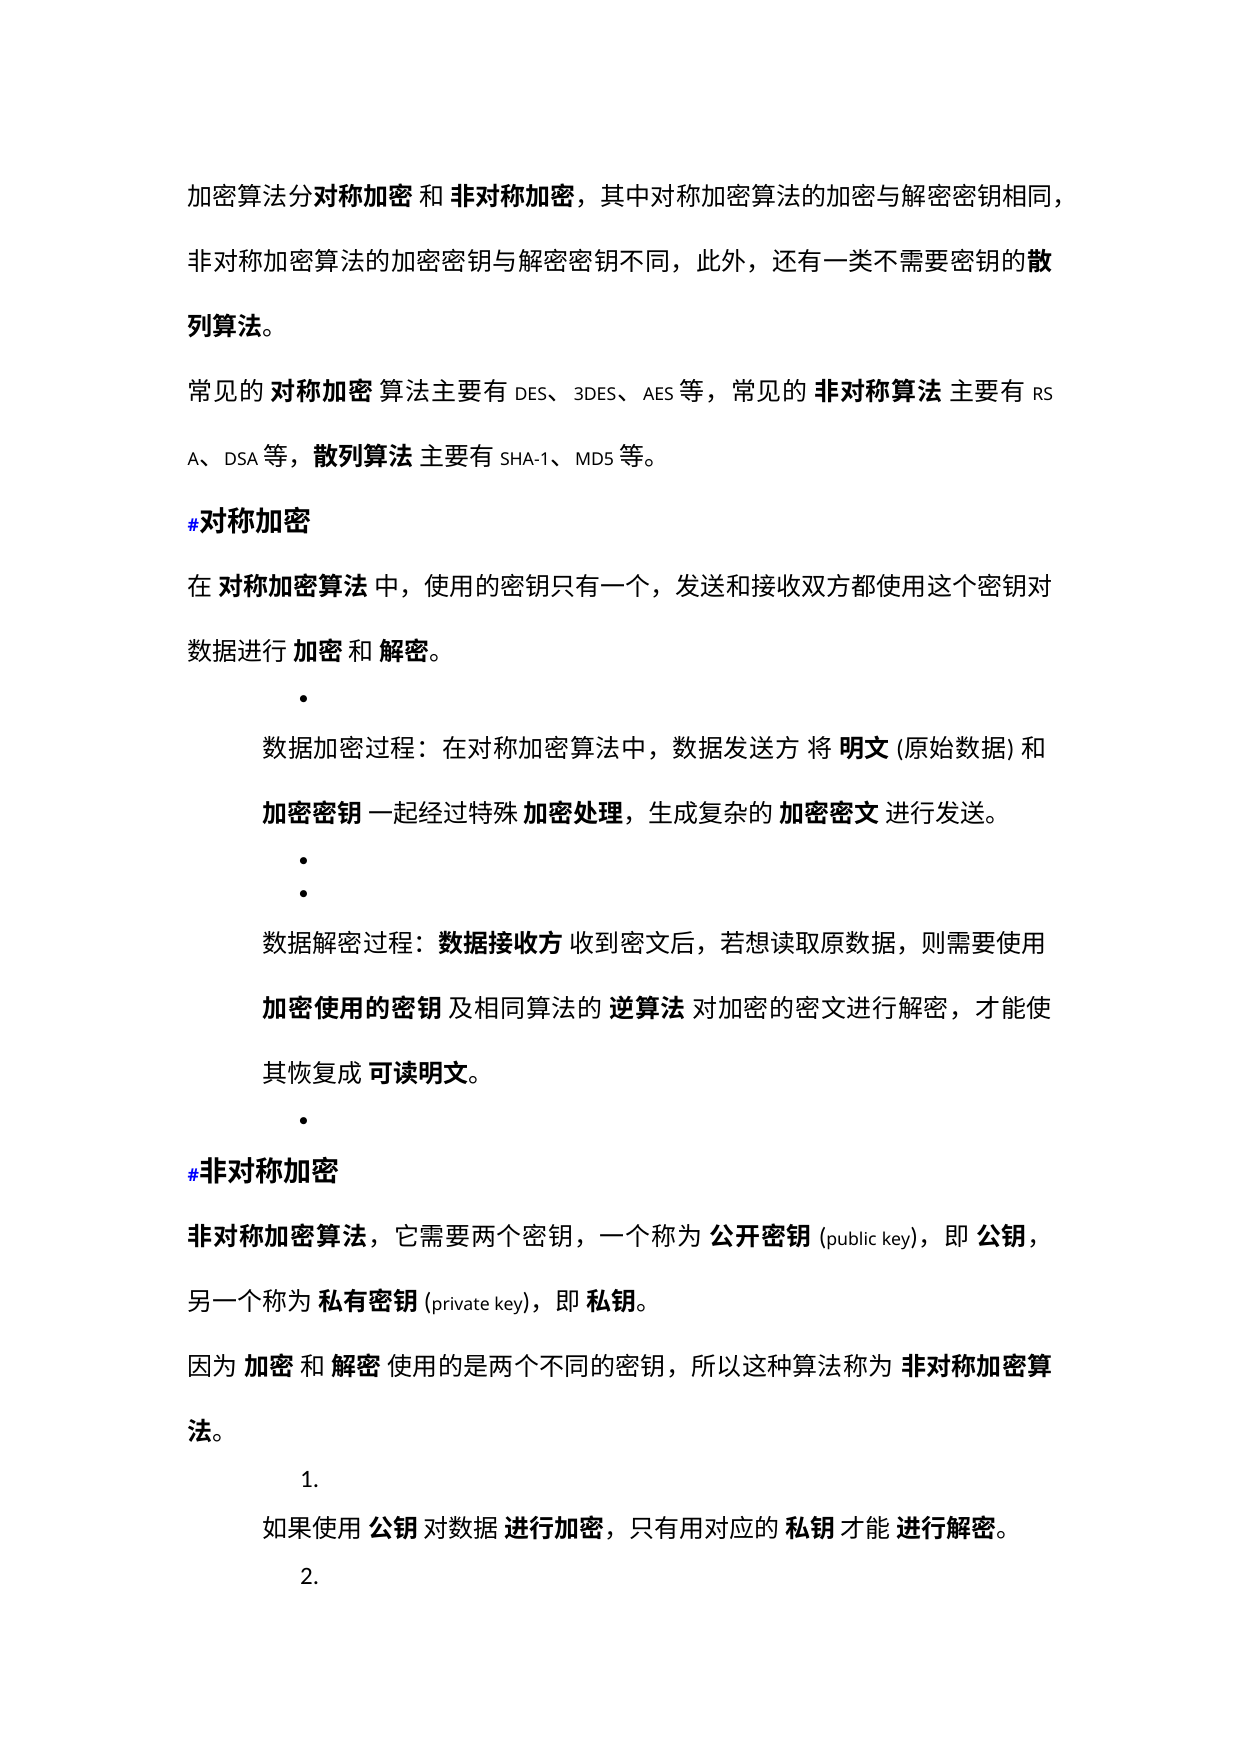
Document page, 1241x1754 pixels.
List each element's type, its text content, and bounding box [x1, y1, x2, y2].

text 常见的 对称加密 算法主要有 DES、3DES、AES 等，常见的 非对称算法 主要有 RSA、DSA 等，散列算法 主要有 SHA-1、MD5 等。 [187, 357, 1053, 487]
text 在 对称加密算法 中，使用的密钥只有一个，发送和接收双方都使用这个密钥对数据进行 加密 和 解密。 [187, 552, 1053, 682]
text 加密算法分对称加密 和 非对称加密，其中对称加密算法的加密与解密密钥相同，非对称加密算法的加密密钥与解密密钥不同，此外，还有一类不需要密钥的散列算法。 [187, 162, 1053, 357]
text 因为 加密 和 解密 使用的是两个不同的密钥，所以这种算法称为 非对称加密算法。 [187, 1332, 1053, 1462]
subtitle #对称加密 [187, 487, 1053, 552]
text 如果使用 公钥 对数据 进行加密，只有用对应的 私钥 才能 进行解密。 [262, 1494, 1053, 1559]
text 数据解密过程：数据接收方 收到密文后，若想读取原数据，则需要使用 加密使用的密钥 及相同算法的 逆算法 对加密的密文进行解密，才能使其恢复成 可读明文。 [262, 909, 1053, 1104]
text 非对称加密算法，它需要两个密钥，一个称为 公开密钥 (public key)，即 公钥，另一个称为 私有密钥 (private key)，即 私钥。 [187, 1202, 1053, 1332]
text 数据加密过程：在对称加密算法中，数据发送方 将 明文 (原始数据) 和 加密密钥 一起经过特殊 加密处理，生成复杂的 加密密文 进行发送。 [262, 714, 1053, 844]
subtitle #非对称加密 [187, 1137, 1053, 1202]
